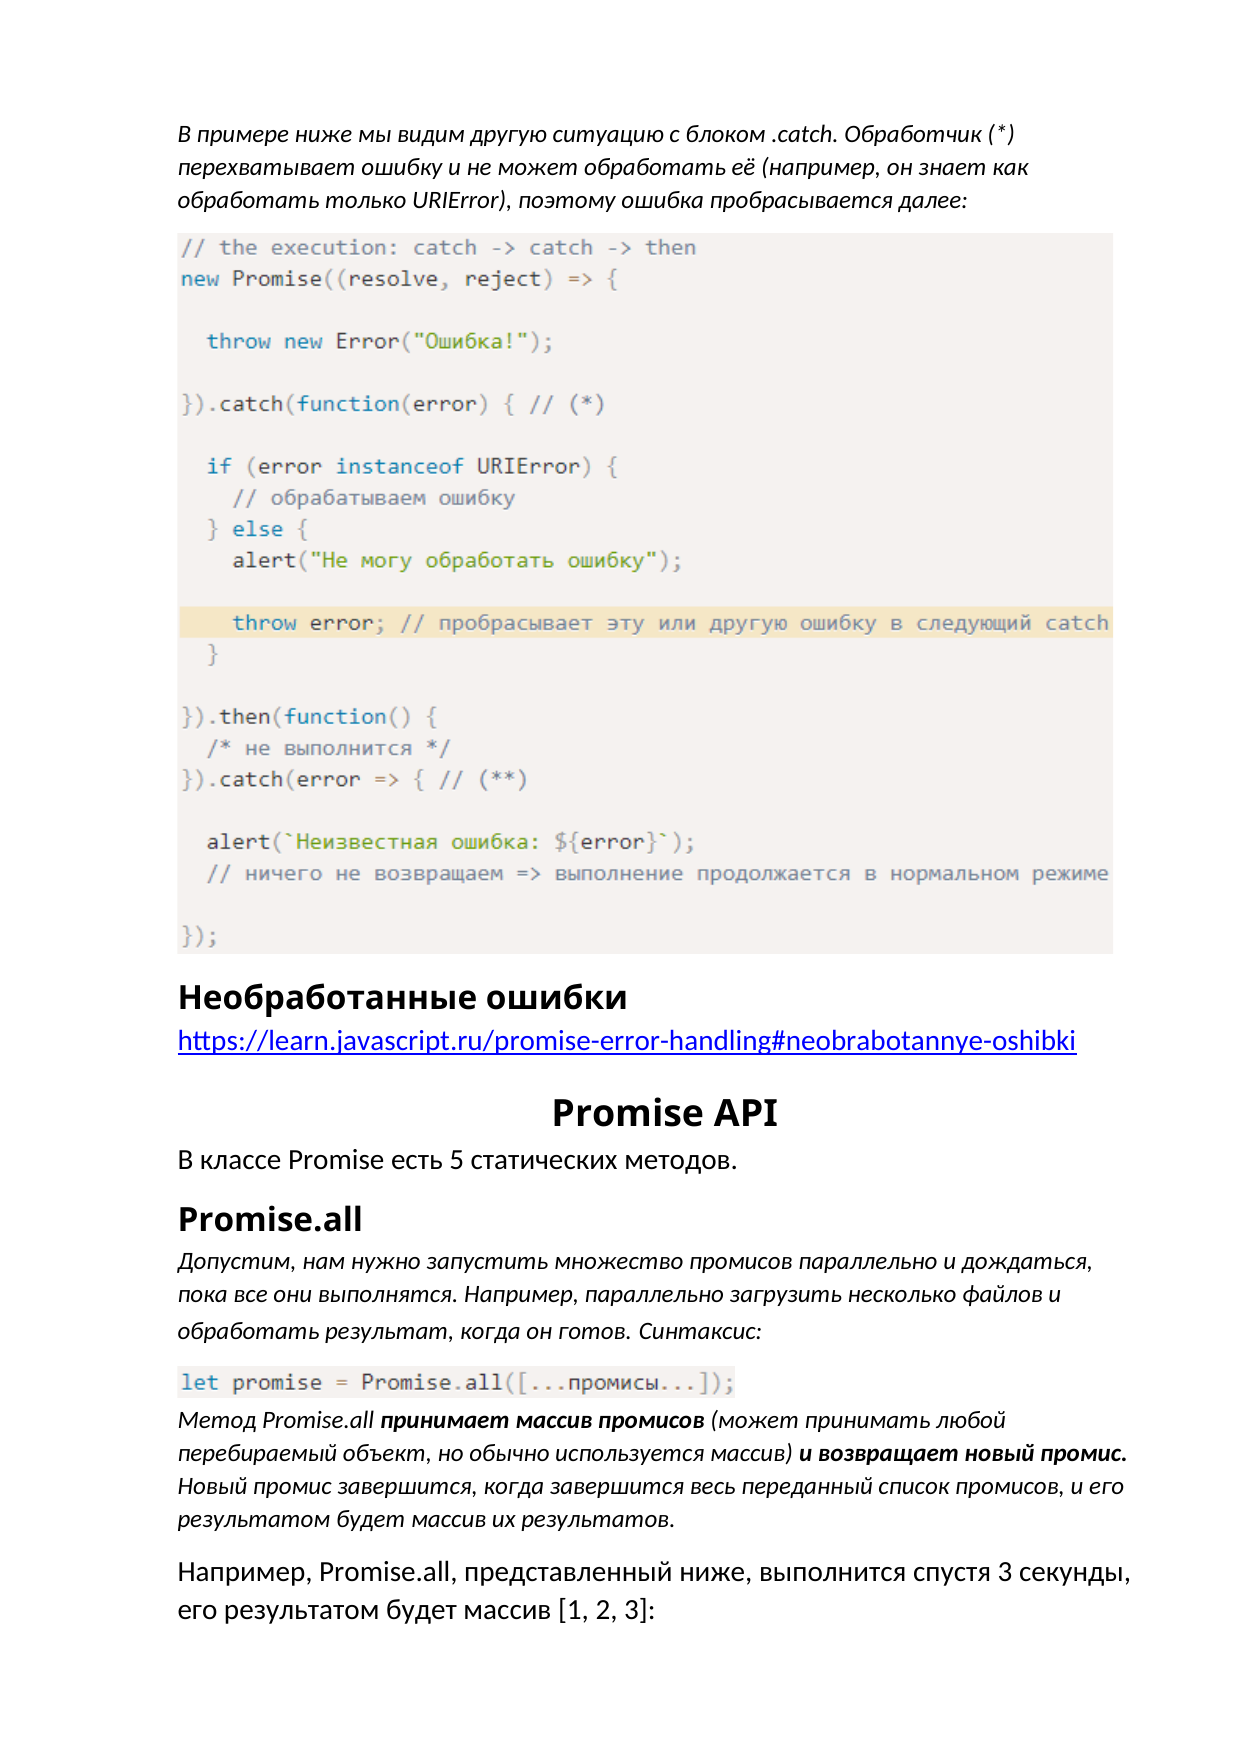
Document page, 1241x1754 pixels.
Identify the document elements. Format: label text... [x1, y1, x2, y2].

text Допустим, нам нужно запустить множество промисов параллельно и дождаться, пока все они выполнятся. Например, параллельно загрузить несколько файлов и обработать результат, когда он готов. Синтаксис: [177, 1245, 1152, 1347]
text Например, Promise.all, представленный ниже, выполнится спустя 3 секунды, его результатом будет массив [1, 2, 3]: [177, 1553, 1152, 1627]
text В примере ниже мы видим другую ситуацию с блоком .catch. Обработчик (*) перехватывает ошибку и не может обработать её (например, он знает как обработать только URIError), поэтому ошибка пробрасывается далее: [177, 118, 1152, 214]
subtitle Promise API [177, 1086, 1152, 1137]
subtitle Необработанные ошибки [177, 973, 1152, 1019]
subtitle Promise.all [177, 1196, 1152, 1241]
text https://learn.javascript.ru/promise-error-handling#neobrabotannye-oshibki [177, 1022, 1152, 1058]
picture [177, 1366, 735, 1398]
text В классе Promise есть 5 статических методов. [177, 1141, 1152, 1177]
text Метод Promise.all принимает массив промисов (может принимать любой перебираемый объект, но обычно используется массив) и возвращает новый промис. Новый промис завершится, когда завершится весь переданный список промисов, и его результатом будет массив их результатов. [177, 1366, 1152, 1534]
picture [177, 233, 1114, 954]
